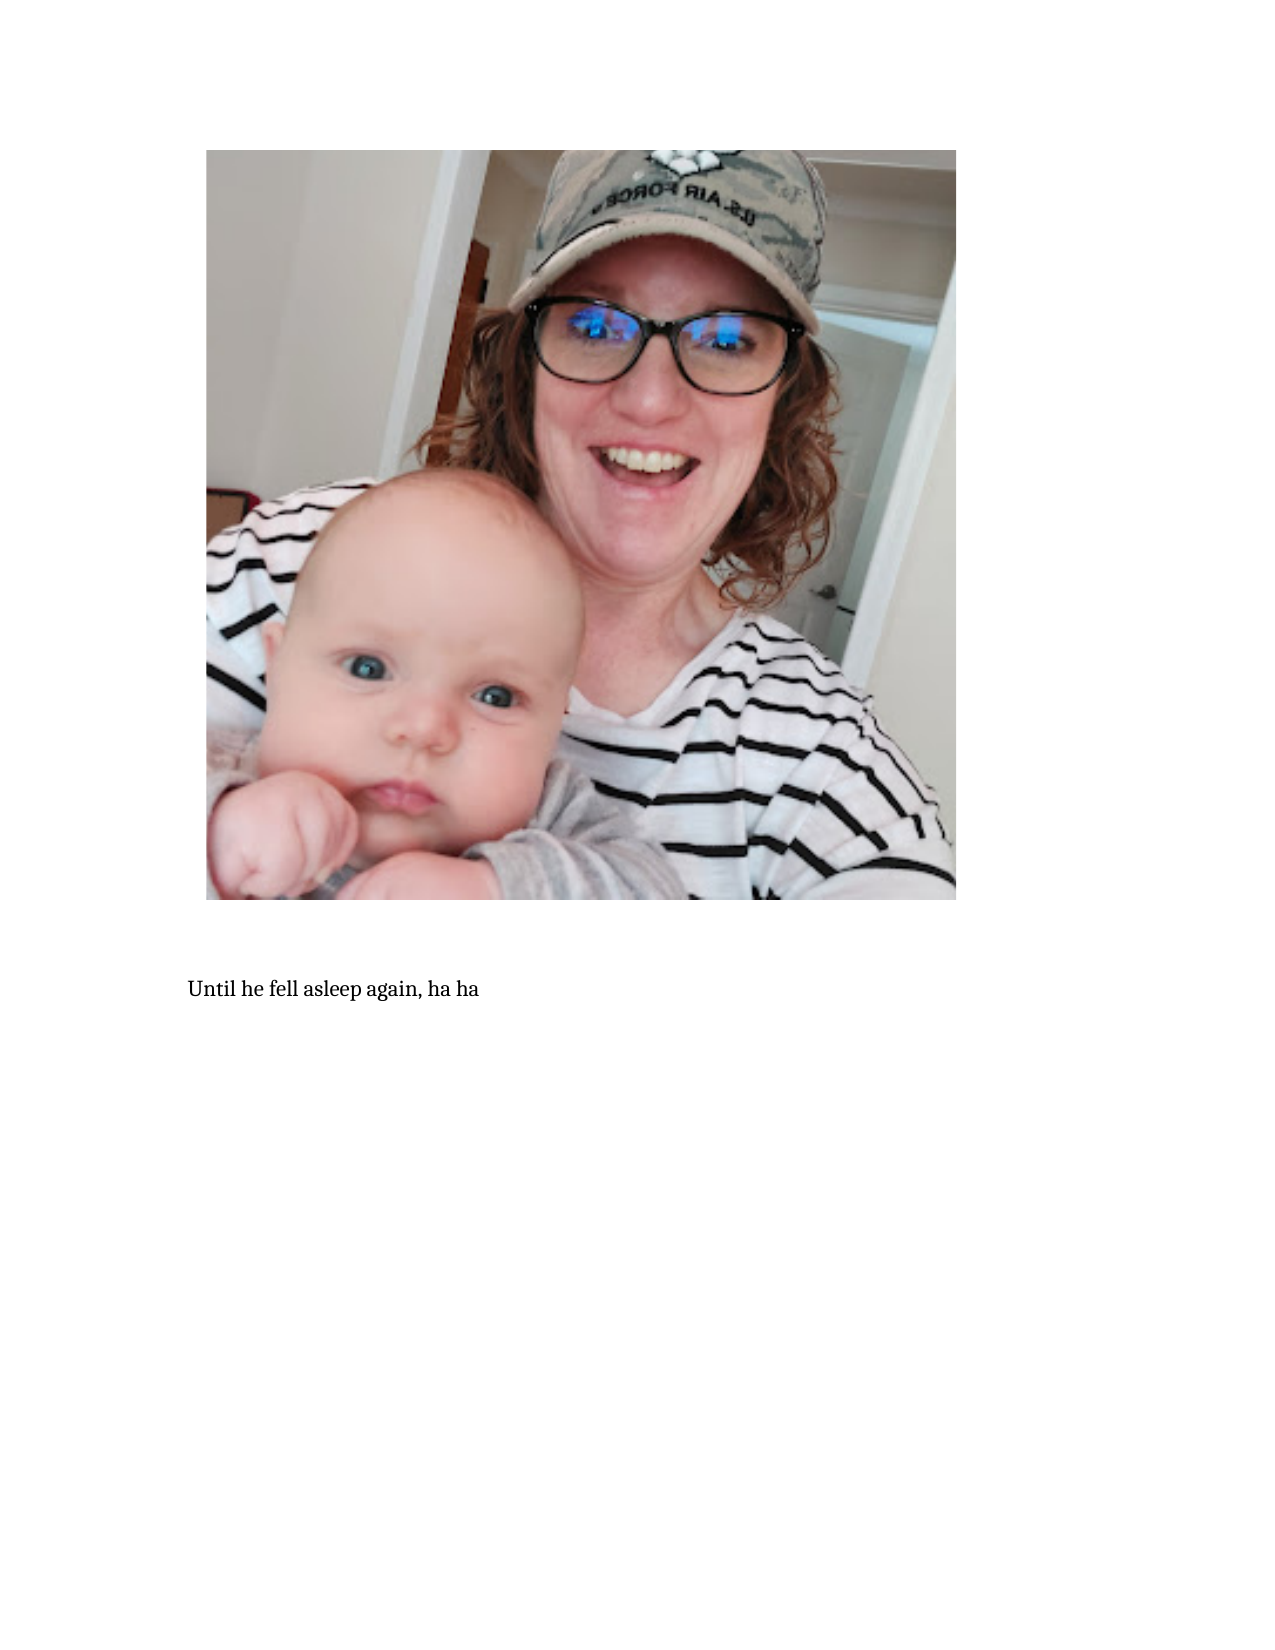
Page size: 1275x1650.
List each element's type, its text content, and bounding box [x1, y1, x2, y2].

picture [206, 150, 957, 900]
text Until he fell asleep again, ha ha [187, 976, 1087, 1002]
